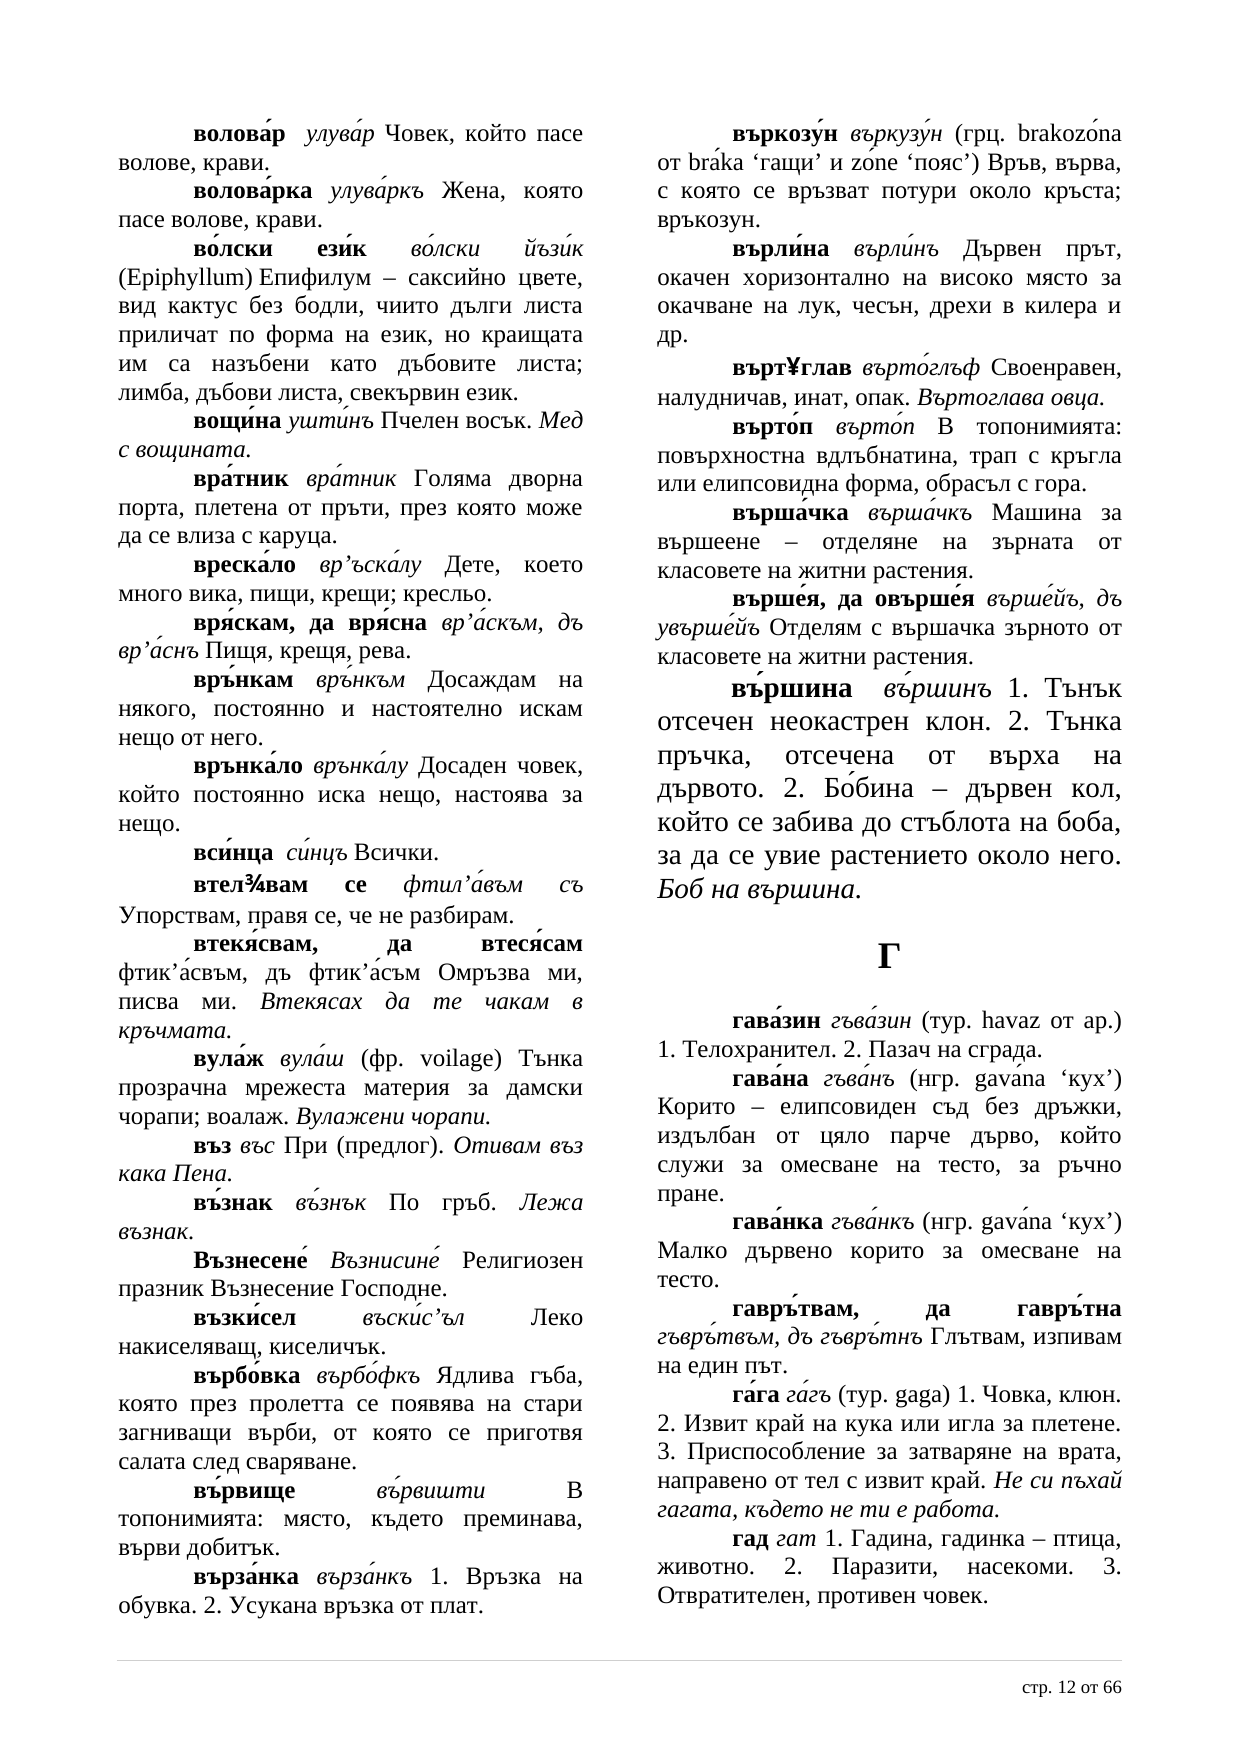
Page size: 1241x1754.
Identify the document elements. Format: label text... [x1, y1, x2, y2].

text вощи́на ушти́нъ Пчелен восък. Мед с вощината. [118, 406, 583, 463]
text върто́п върто́п В топонимията: повърхностна вдлъбнатина, трап с кръгла или елипсовидна форма, обрасъл с гора. [657, 411, 1122, 497]
text волова́рка улува́ркъ Жена, която пасе волове, крави. [118, 176, 583, 233]
text вула́ж вула́ш (фр. voilage) Тънка прозрачна мрежеста материя за дамски чорапи; воалаж. Вулажени чорапи. [118, 1043, 583, 1130]
text га́га га́гъ (тур. gaga) 1. Човка, клюн. 2. Извит край на кука или игла за плетене. 3. Приспособление за затваряне на врата, направено от тел с извит край. Не си пъхай гагата, където не ти е работа. [657, 1379, 1122, 1523]
text въркозу́н въркузу́н (грц. brakozо́na от brа́ka ‘гащи’ и zо́ne ‘пояс’) Връв, върва, с която се връзват потури около кръста; връкозун. [657, 118, 1122, 233]
text вра́тник вра́тник Голяма дворна порта, плетена от пръти, през която може да се влиза с каруца. [118, 463, 583, 549]
text върша́чка върша́чкъ Машина за вършеене – отделяне на зърната от класовете на житни растения. [657, 497, 1122, 583]
text въ́знак въ́знък По гръб. Лежа възнак. [118, 1187, 583, 1245]
text вси́нца си́нцъ Всички. [118, 837, 583, 866]
text върт¥глав върто́глъф Своенравен, налудничав, инат, опак. Въртоглава овца. [657, 348, 1122, 411]
text во́лски ези́к во́лски йъзи́к (Epiphyllum) Епифилум – саксийно цвете, вид кактус без бодли, чиито дълги листа приличат по форма на език, но краищата им са назъбени като дъбовите листа; лимба, дъбови листа, свекървин език. [118, 233, 583, 406]
text въ́ршина въ́ршинъ 1. Тънък отсечен неокастрен клон. 2. Тънка пръчка, отсечена от върха на дървото. 2. Бо́бина – дървен кол, който се забива до стъблота на боба, за да се увие растението около него. Боб на вършина. [657, 670, 1122, 904]
text върше́я, да овърше́я върше́йъ, дъ увърше́йъ Отделям с вършачка зърното от класовете на житни растения. [657, 583, 1122, 670]
text въз въс При (предлог). Отивам въз кака Пена. [118, 1130, 583, 1187]
text гава́зин гъва́зин (тур. havaz от ар.) 1. Телохранител. 2. Пазач на сграда. [657, 1005, 1122, 1063]
text вря́скам, да вря́сна вр’а́скъм, дъ вр’а́снъ Пищя, крещя, рева. [118, 607, 583, 664]
text гавръ́твам, да гавръ́тна гъвръ́твъм, дъ гъвръ́тнъ Глътвам, изпивам на един път. [657, 1293, 1122, 1379]
text гава́нка гъва́нкъ (нгр. gavа́na ‘кух’) Малко дървено корито за омесване на тесто. [657, 1206, 1122, 1293]
text Възнесене́ Възнисине́ Религиозен празник Възнесение Господне. [118, 1245, 583, 1302]
text волова́р улува́р Човек, който пасе волове, крави. [118, 118, 583, 176]
text гад гат 1. Гадина, гадинка – птица, животно. 2. Паразити, насекоми. 3. Отвратителен, противен човек. [657, 1523, 1122, 1609]
text втекя́свам, да втеся́сам фтик’а́свъм, дъ фтик’а́съм Омръзва ми, писва ми. Втекясах да те чакам в кръчмата. [118, 928, 583, 1043]
text връ́нкам връ́нкъм Досаждам на някого, постоянно и настоятелно искам нещо от него. [118, 664, 583, 751]
text възки́сел въски́с’ъл Леко накиселяващ, киселичък. [118, 1302, 583, 1360]
text върза́нка върза́нкъ 1. Връзка на обувка. 2. Усукана връзка от плат. [118, 1561, 583, 1618]
text гава́на гъва́нъ (нгр. gavа́na ‘кух’) Корито – елипсовиден съд без дръжки, издълбан от цяло парче дърво, който служи за омесване на тесто, за ръчно пране. [657, 1063, 1122, 1206]
text върбо́вка върбо́фкъ Ядлива гъба, която през пролетта се появява на стари загниващи върби, от която се приготвя салата след сваряване. [118, 1360, 583, 1475]
subtitle Г [657, 933, 1122, 976]
text въ́рвище въ́рвишти В топонимията: място, където преминава, върви добитък. [118, 1475, 583, 1561]
text върли́на върли́нъ Дървен прът, окачен хоризонтално на високо място за окачване на лук, чесън, дрехи в килера и др. [657, 233, 1122, 348]
text втел¾вам се фтил’а́въм съ Упорствам, правя се, че не разбирам. [118, 866, 583, 928]
text вреска́ло вр’ъска́лу Дете, което много вика, пищи, крещи; кресльо. [118, 549, 583, 607]
text врънка́ло врънка́лу Досаден човек, който постоянно иска нещо, настоява за нещо. [118, 751, 583, 837]
